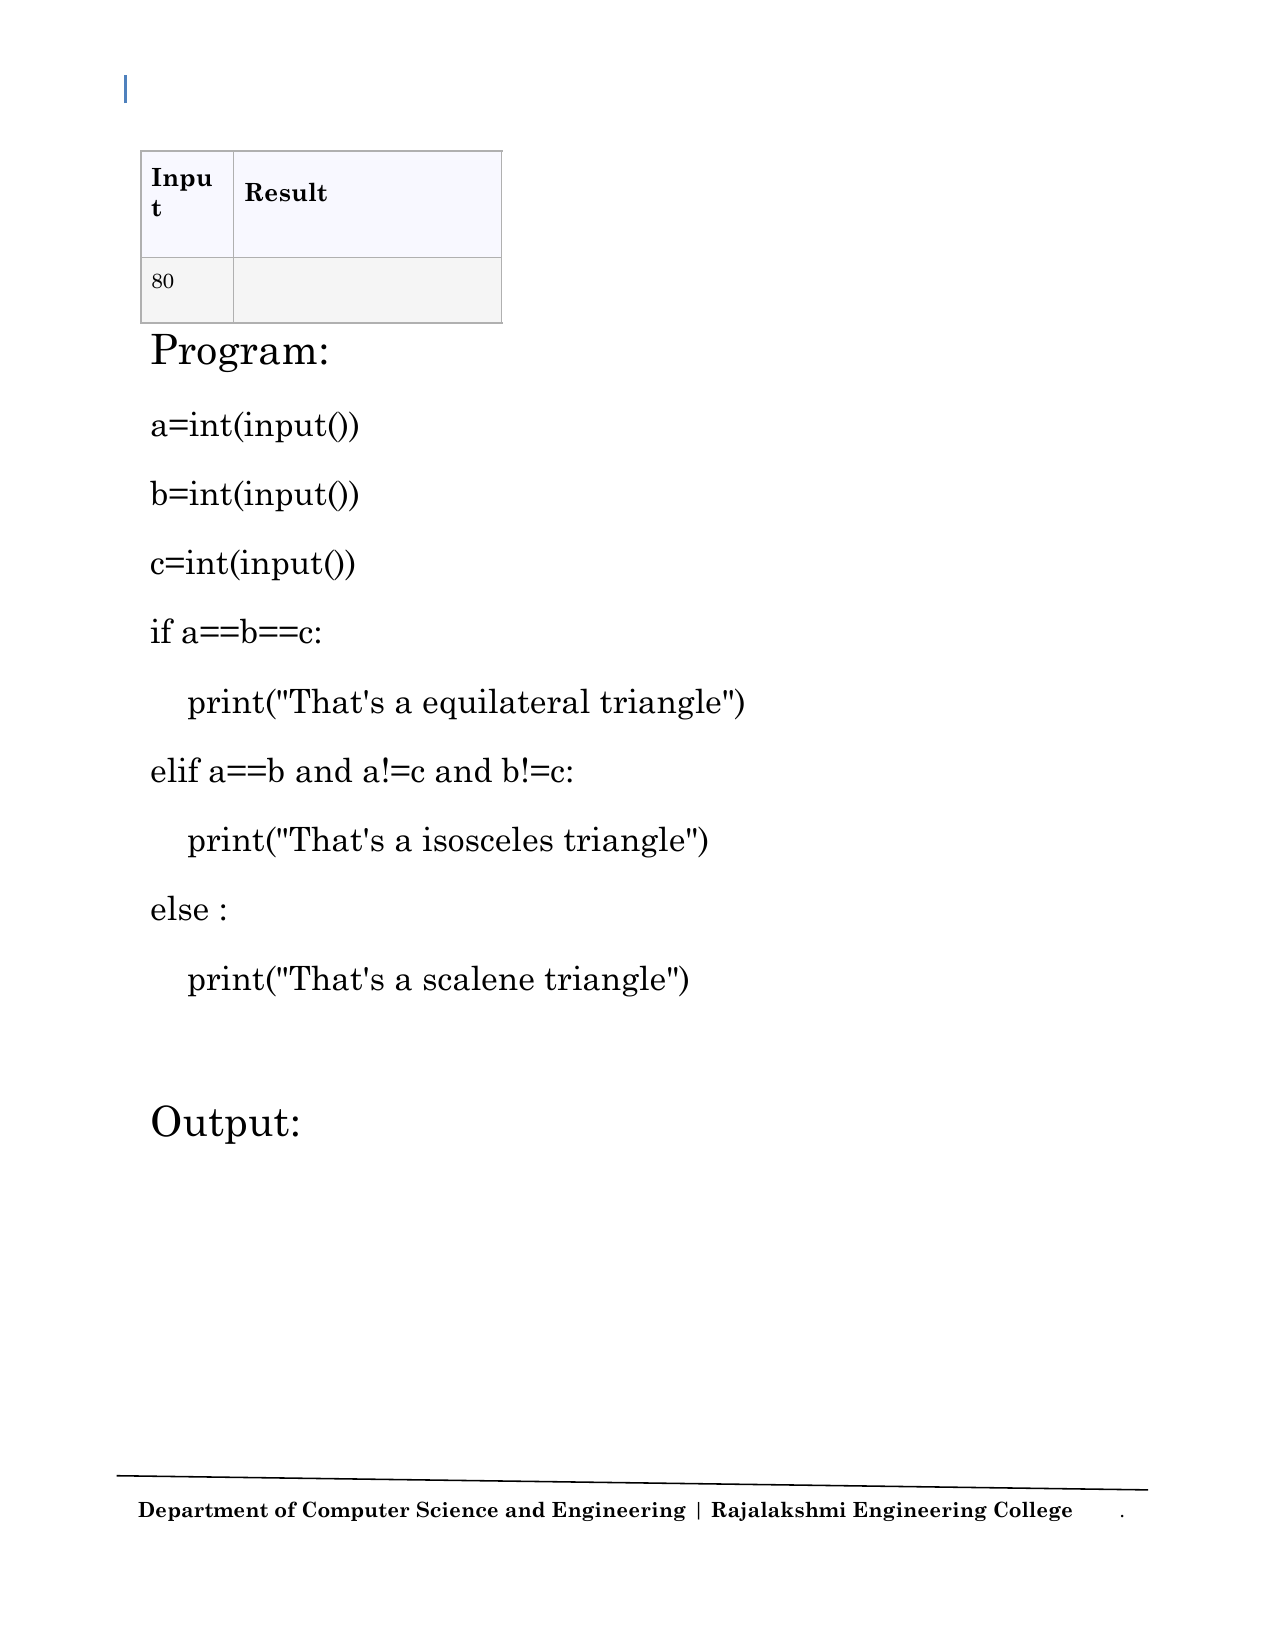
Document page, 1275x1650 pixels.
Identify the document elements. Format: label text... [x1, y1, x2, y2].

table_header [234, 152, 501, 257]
text Program: [150, 324, 1125, 374]
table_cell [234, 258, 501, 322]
text a=int(input()) [150, 403, 1125, 443]
text Output: [150, 1096, 1125, 1146]
text b=int(input()) [150, 472, 1125, 512]
text print("That's a equilateral triangle") [150, 680, 1125, 720]
text elif a==b and a!=c and b!=c: [150, 749, 1125, 789]
text print("That's a scalene triangle") [150, 957, 1125, 997]
text c=int(input()) [150, 542, 1125, 582]
text else : [150, 888, 1125, 928]
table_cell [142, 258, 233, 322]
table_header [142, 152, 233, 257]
text if a==b==c: [150, 611, 1125, 651]
text print("That's a isosceles triangle") [150, 819, 1125, 859]
